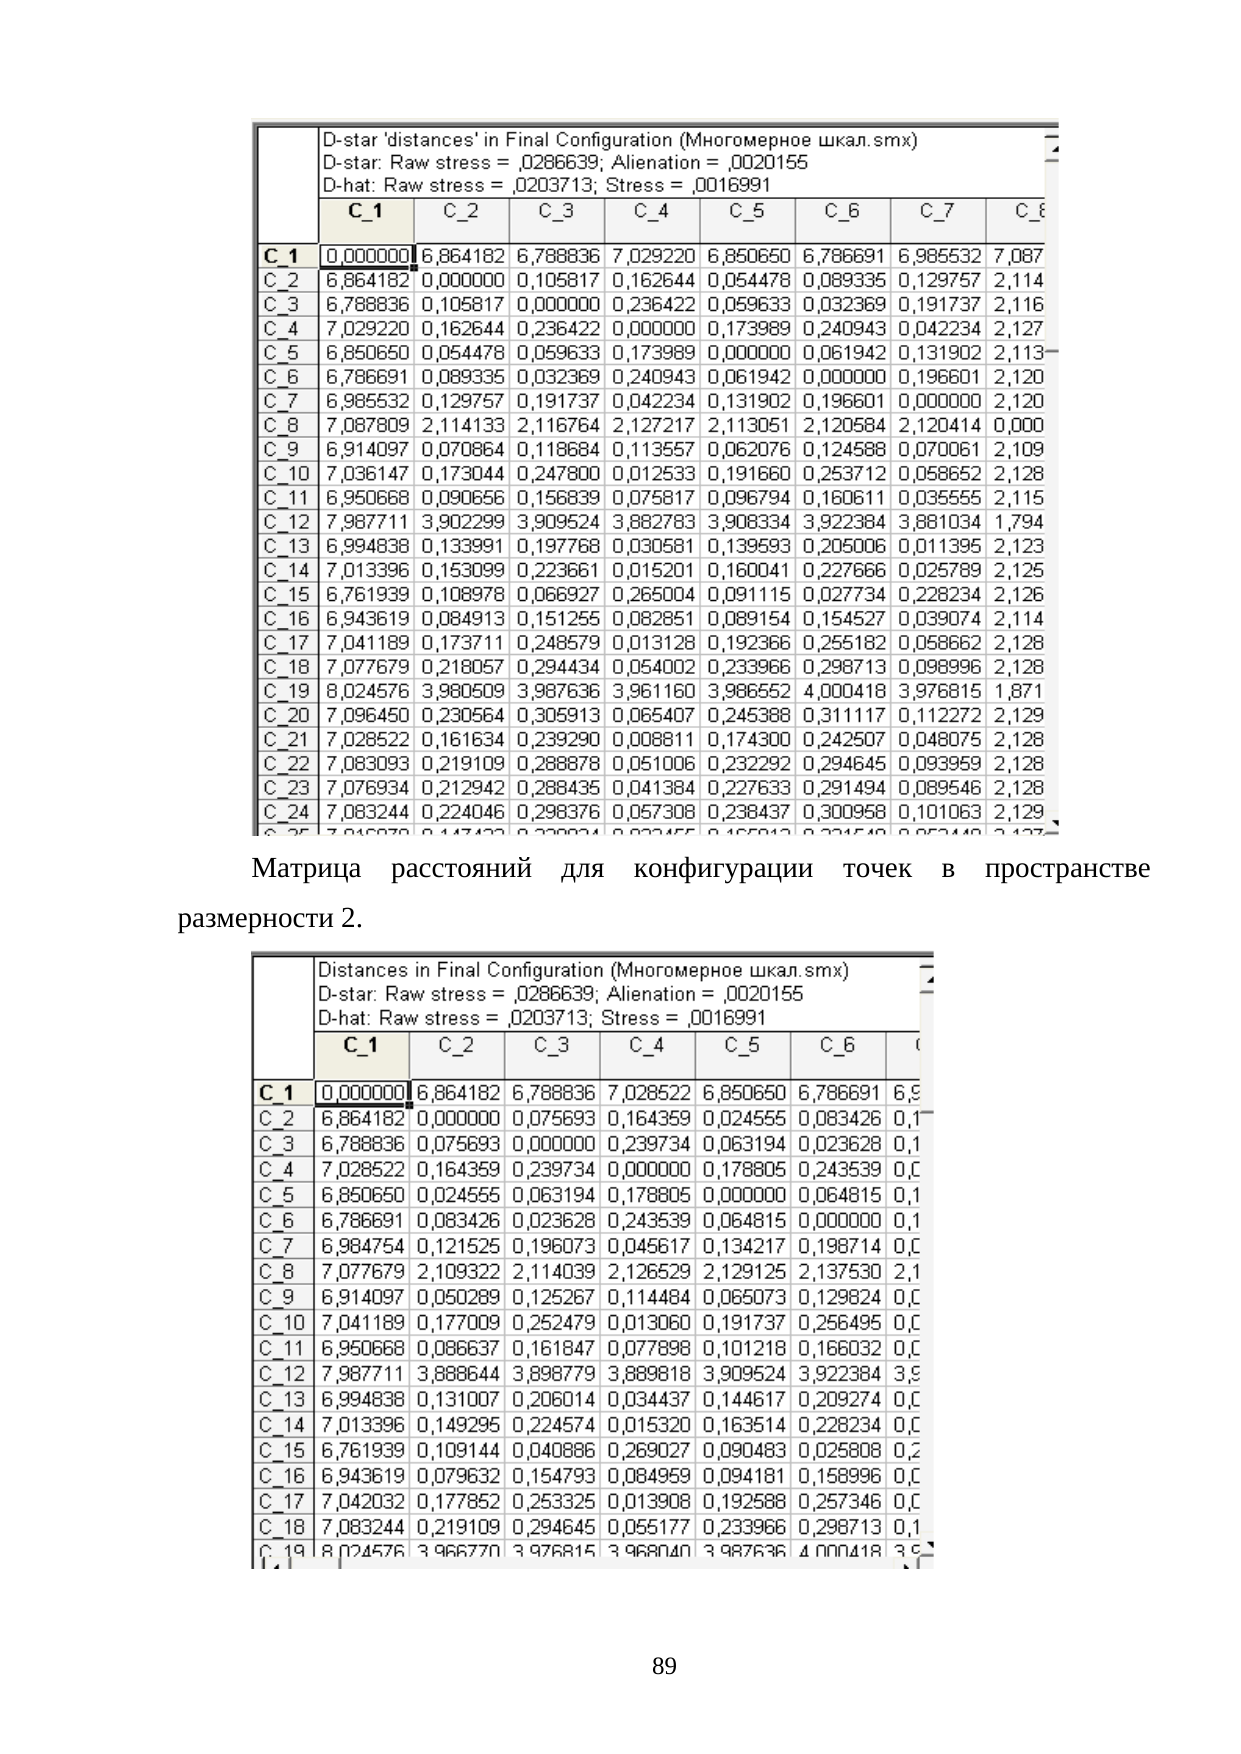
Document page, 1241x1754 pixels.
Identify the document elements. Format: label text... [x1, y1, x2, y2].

text Матрица расстояний для конфигурации точек в пространстве размерности 2. [177, 850, 1152, 933]
picture [251, 118, 1059, 836]
picture [251, 950, 934, 1569]
